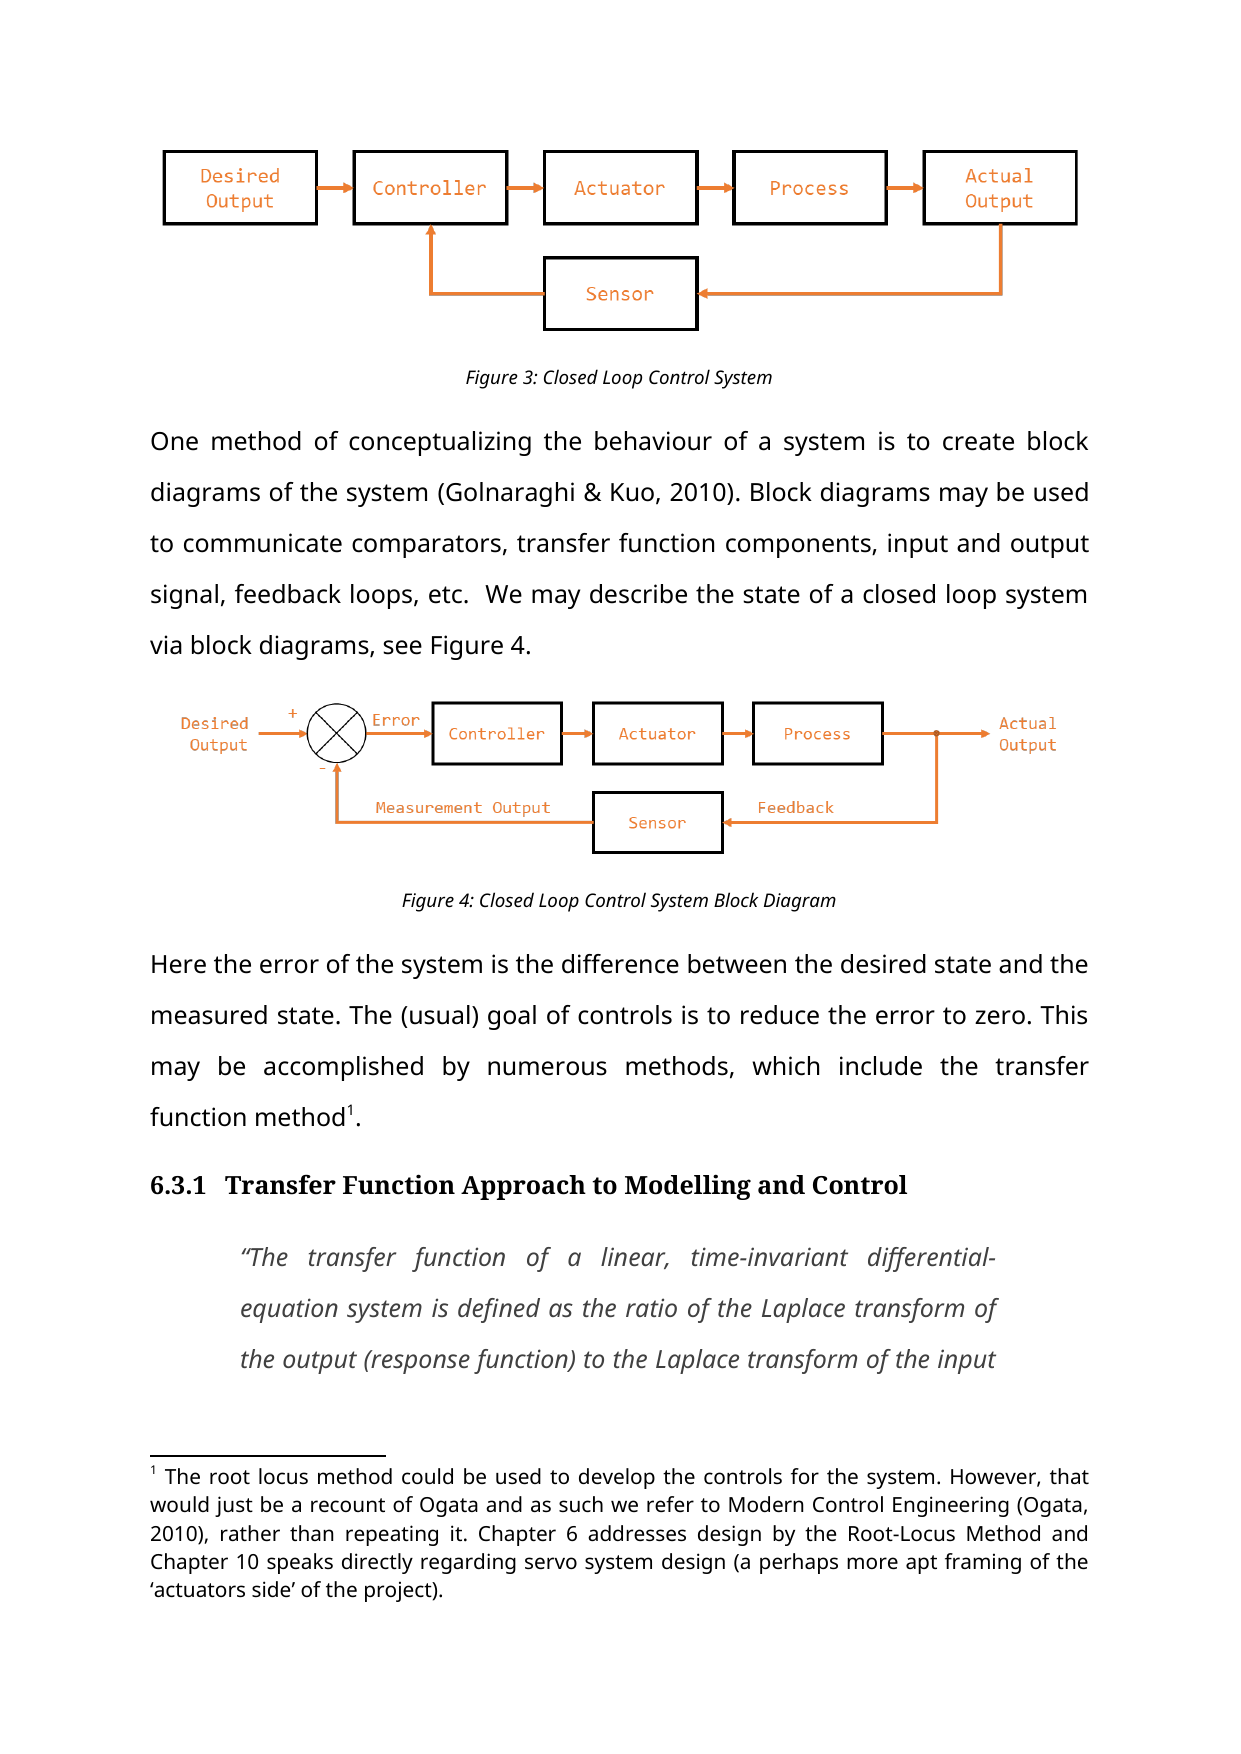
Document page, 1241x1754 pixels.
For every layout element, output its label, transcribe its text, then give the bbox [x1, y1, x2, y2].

text Here the error of the system is the difference between the desired state and the measured state. The (usual) goal of controls is to reduce the error to zero. This may be accomplished by numerous methods, which include the transfer function method. [150, 947, 1090, 1134]
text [240, 1239, 1000, 1376]
picture [162, 695, 1078, 854]
text Figure 3: Closed Loop Control System [150, 364, 1090, 390]
picture [162, 150, 1078, 331]
text Figure 4: Closed Loop Control System Block Diagram [150, 888, 1090, 913]
subtitle Transfer Function Approach to Modelling and Control [150, 1167, 1090, 1202]
text One method of conceptualizing the behaviour of a system is to create block diagrams of the system . Block diagrams may be used to communicate comparators, transfer function components, input and output signal, feedback loops, etc. We may describe the state of a closed loop system via block diagrams, see Figure 4. [150, 423, 1090, 662]
